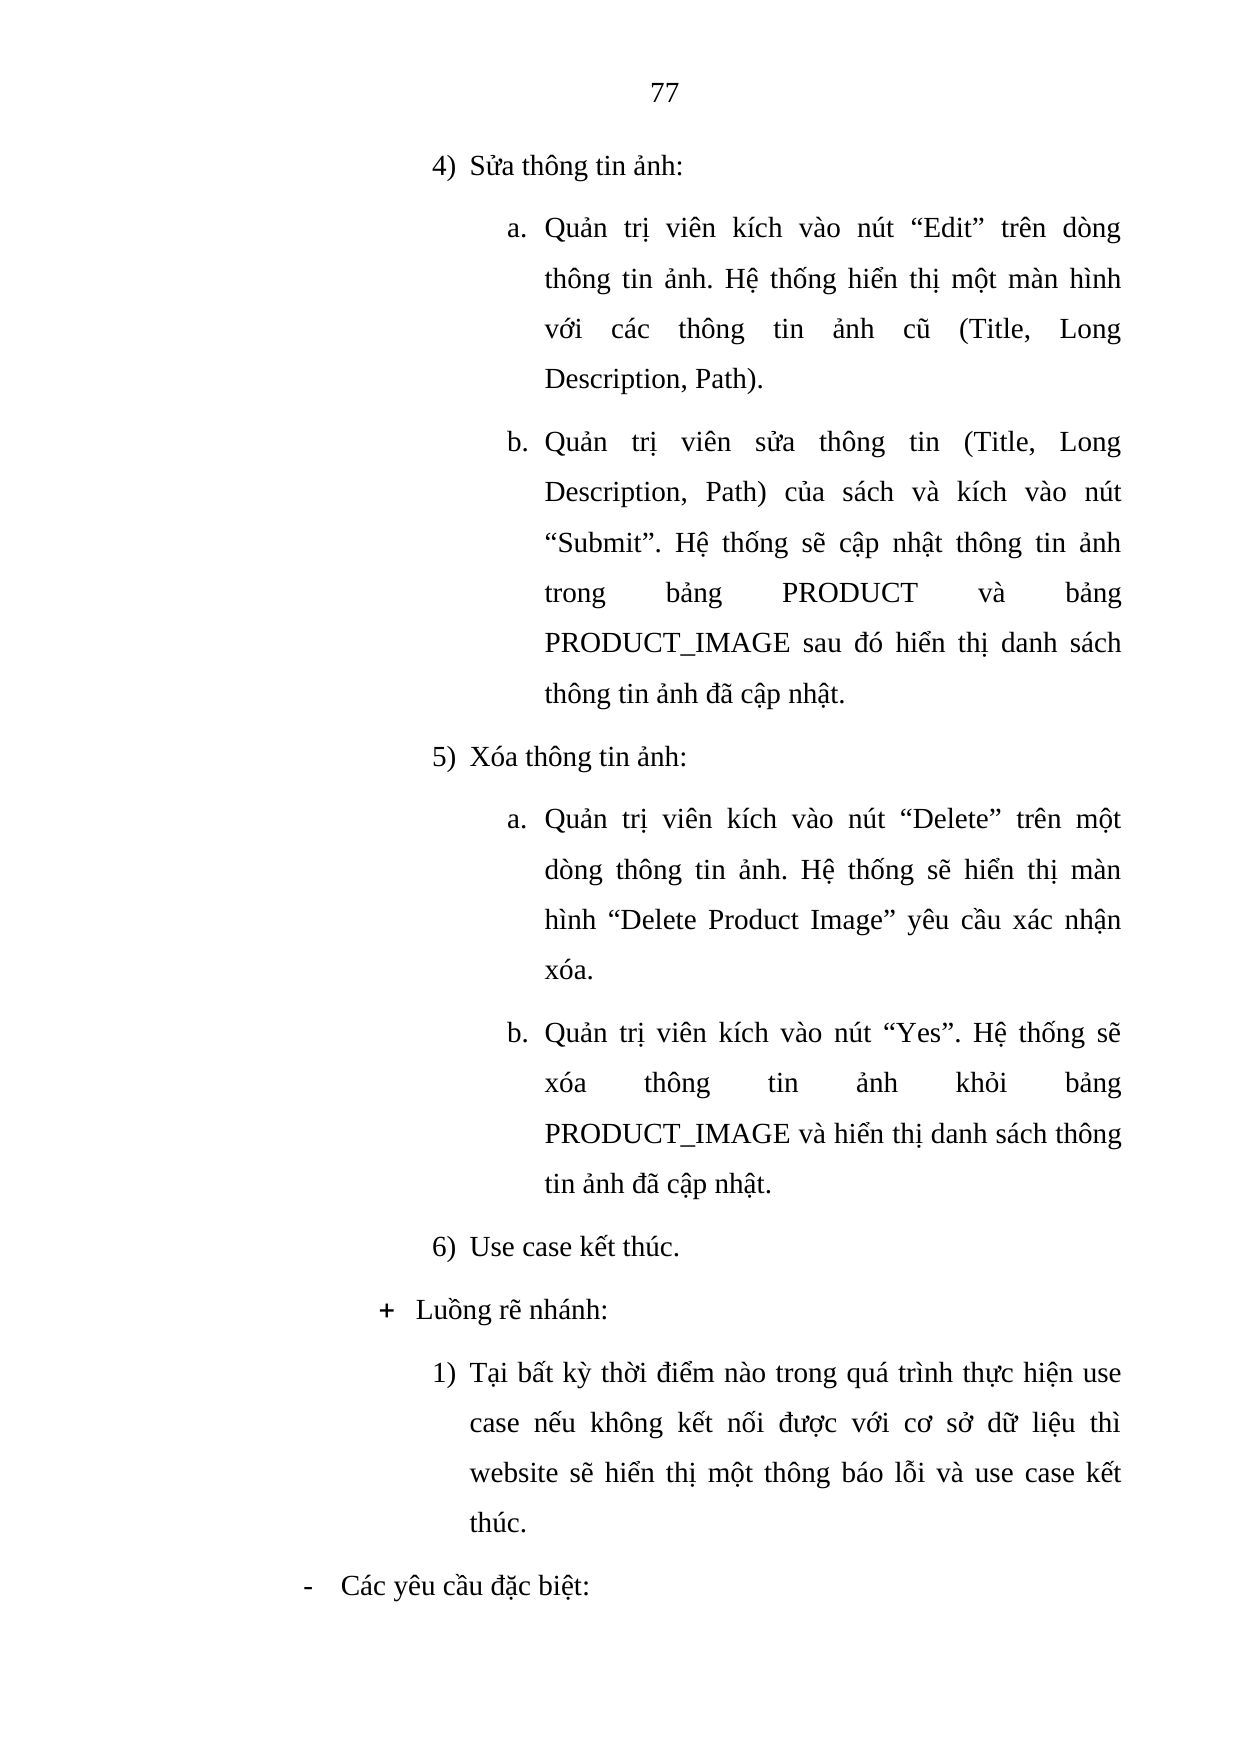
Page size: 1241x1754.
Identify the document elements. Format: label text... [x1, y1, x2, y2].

list Quản trị viên kích vào nút “Delete” trên một dòng thông tin ảnh. Hệ thống sẽ hiển thị màn hình “Delete Product Image” yêu cầu xác nhận xóa. [507, 801, 1122, 986]
list Quản trị viên kích vào nút “Yes”. Hệ thống sẽ xóa thông tin ảnh khỏi bảng PRODUCT_IMAGE và hiển thị danh sách thông tin ảnh đã cập nhật. [507, 1015, 1122, 1200]
list Tại bất kỳ thời điểm nào trong quá trình thực hiện use case nếu không kết nối được với cơ sở dữ liệu thì website sẽ hiển thị một thông báo lỗi và use case kết thúc. [432, 1355, 1122, 1539]
text Xóa thông tin ảnh: [432, 739, 1122, 772]
text Sửa thông tin ảnh: [432, 148, 1122, 181]
list Quản trị viên sửa thông tin (Title, Long Description, Path) của sách và kích vào nút “Submit”. Hệ thống sẽ cập nhật thông tin ảnh trong bảng PRODUCT và bảng PRODUCT_IMAGE sau đó hiển thị danh sách thông tin ảnh đã cập nhật. [507, 424, 1122, 709]
list Quản trị viên kích vào nút “Edit” trên dòng thông tin ảnh. Hệ thống hiển thị một màn hình với các thông tin ảnh cũ (Title, Long Description, Path). [507, 211, 1122, 395]
list Luồng rẽ nhánh: [378, 1292, 1122, 1325]
list Các yêu cầu đặc biệt: [303, 1568, 1122, 1602]
text Use case kết thúc. [432, 1229, 1122, 1262]
